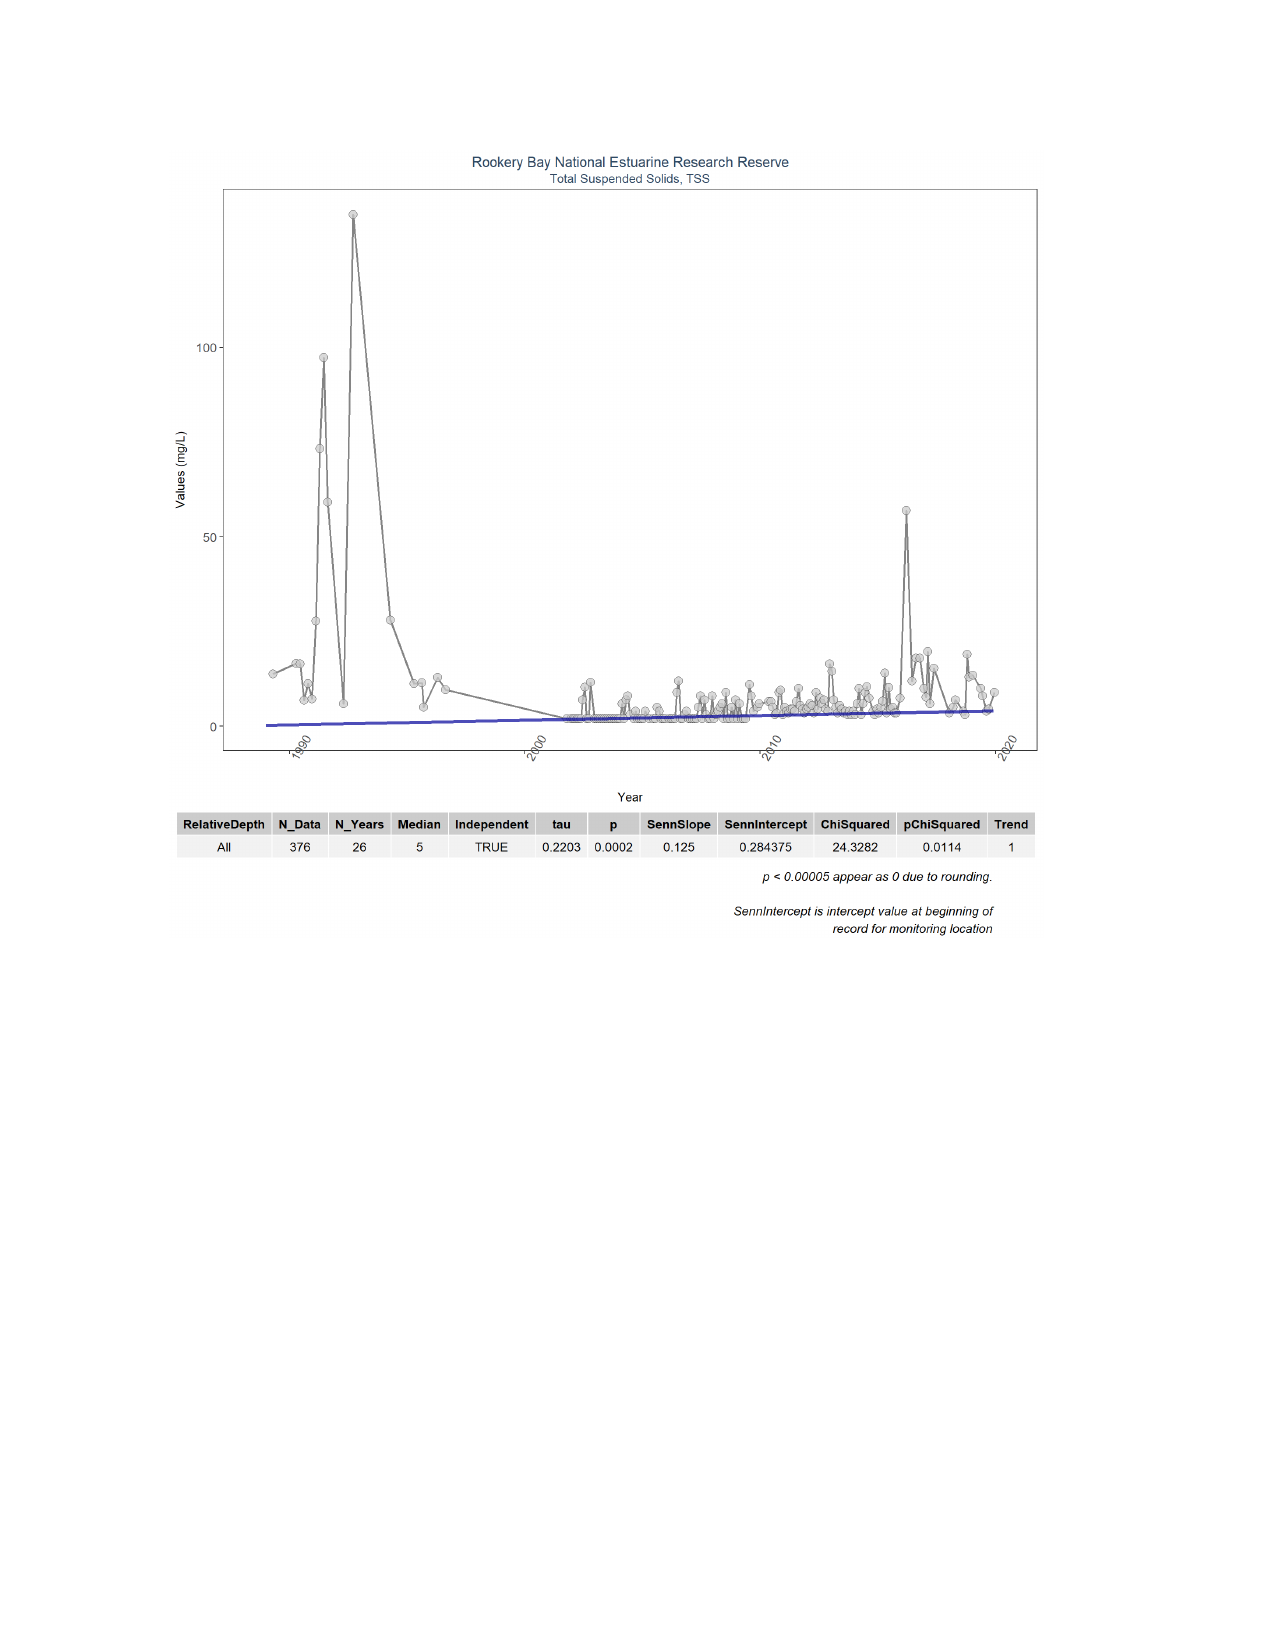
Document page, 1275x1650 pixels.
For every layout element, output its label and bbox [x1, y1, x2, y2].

picture [168, 150, 1044, 938]
